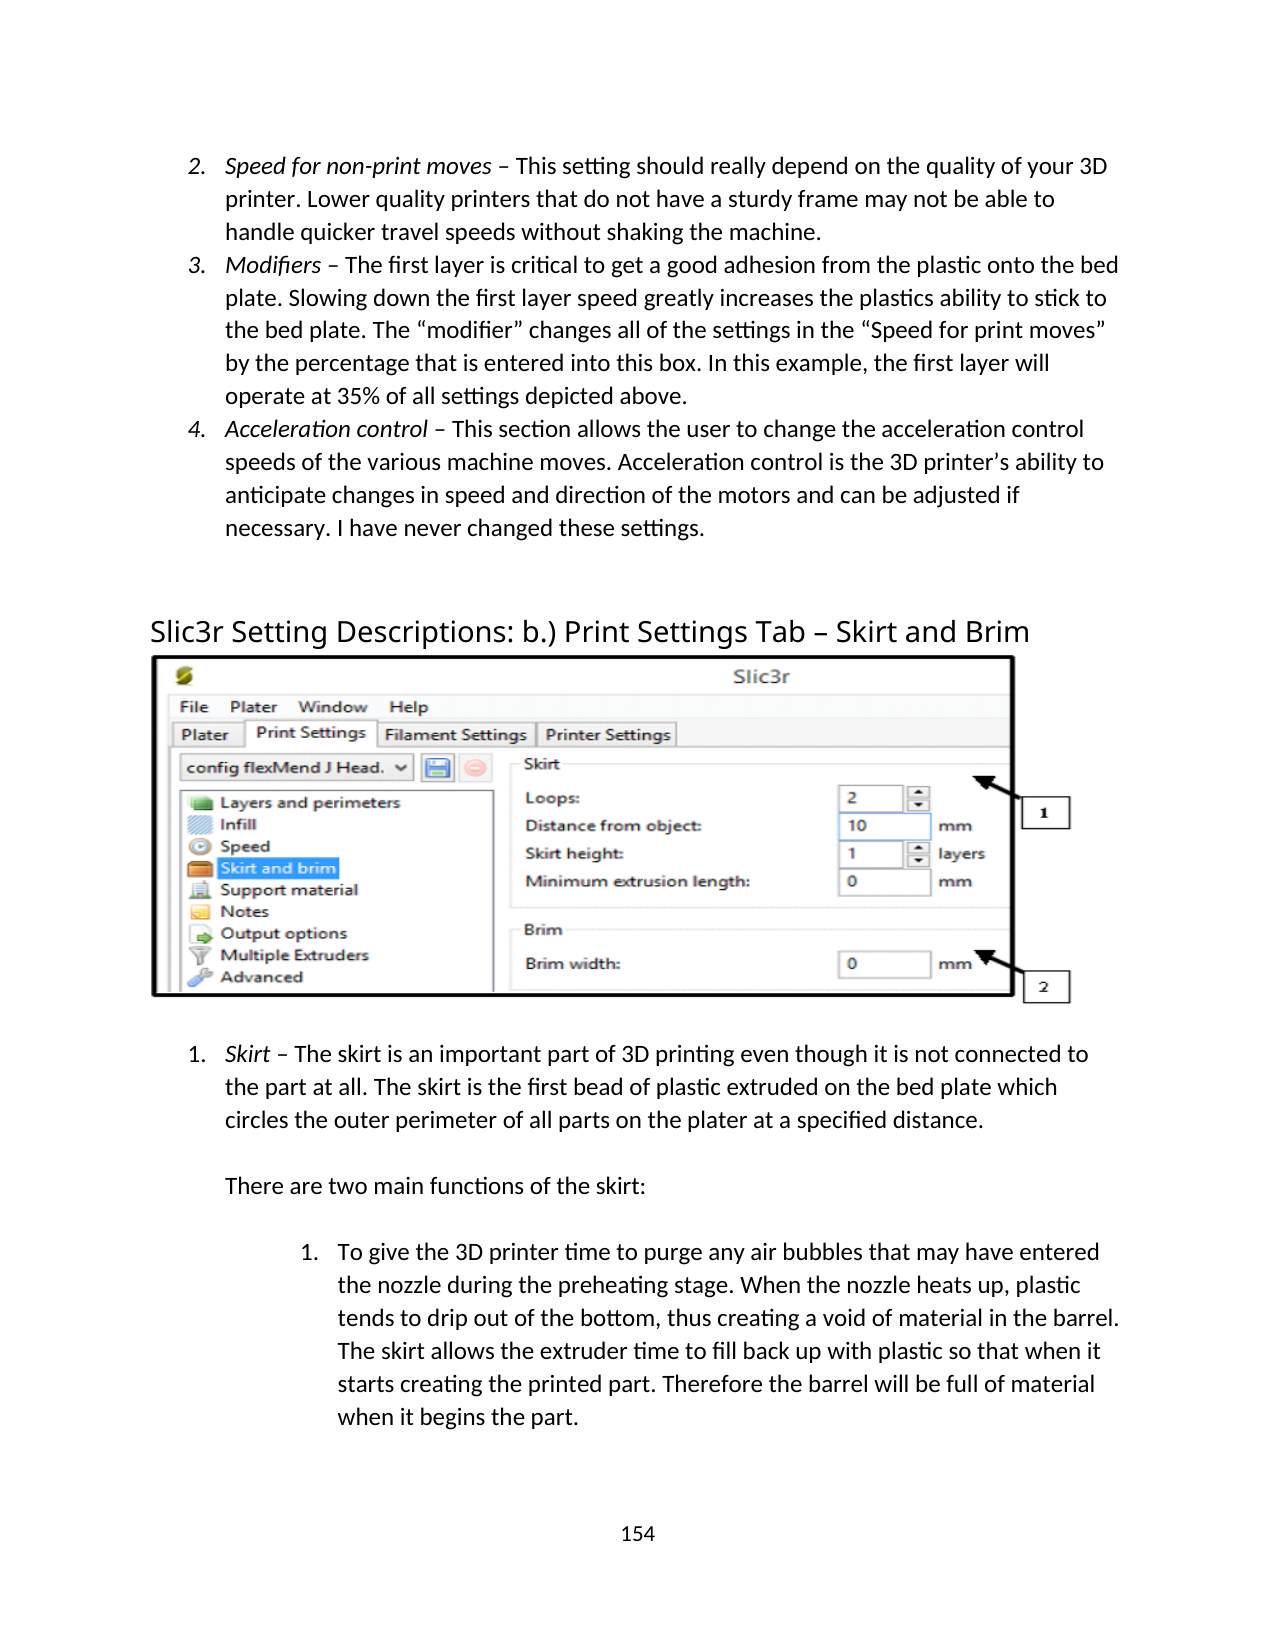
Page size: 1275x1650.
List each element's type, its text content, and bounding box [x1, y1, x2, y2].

subtitle Slic3r Setting Descriptions: b.) Print Settings Tab – Skirt and Brim [150, 611, 1125, 651]
list To give the 3D printer time to purge any air bubbles that may have entered the nozzle during the preheating stage. When the nozzle heats up, plastic tends to drip out of the bottom, thus creating a void of material in the barrel. The skirt allows the extruder time to fill back up with plastic so that when it starts creating the printed part. Therefore the barrel will be full of material when it begins the part. [300, 1236, 1125, 1431]
list Speed for non-print moves – This setting should really depend on the quality of your 3D printer. Lower quality printers that do not have a sturdy frame may not be able to handle quicker travel speeds without shaking the machine. [187, 150, 1125, 246]
list Modifiers – The first layer is critical to get a good adhesion from the plastic onto the bed plate. Slowing down the first layer speed greatly increases the plastics ability to stick to the bed plate. The “modifier” changes all of the settings in the “Speed for print moves” by the percentage that is entered into this box. In this example, the first layer will operate at 35% of all settings depicted above. [187, 249, 1125, 411]
list Acceleration control – This section allows the user to change the acceleration control speeds of the various machine moves. Acceleration control is the 3D printer’s ability to anticipate changes in speed and direction of the motors and can be adjusted if necessary. I have never changed these settings. [187, 413, 1125, 543]
list There are two main functions of the skirt: [225, 1170, 1125, 1201]
list Skirt – The skirt is an important part of 3D printing even though it is not connected to the part at all. The skirt is the first bead of plastic extruded on the bed plate which circles the outer perimeter of all parts on the plater at a specified distance. [187, 1038, 1125, 1135]
